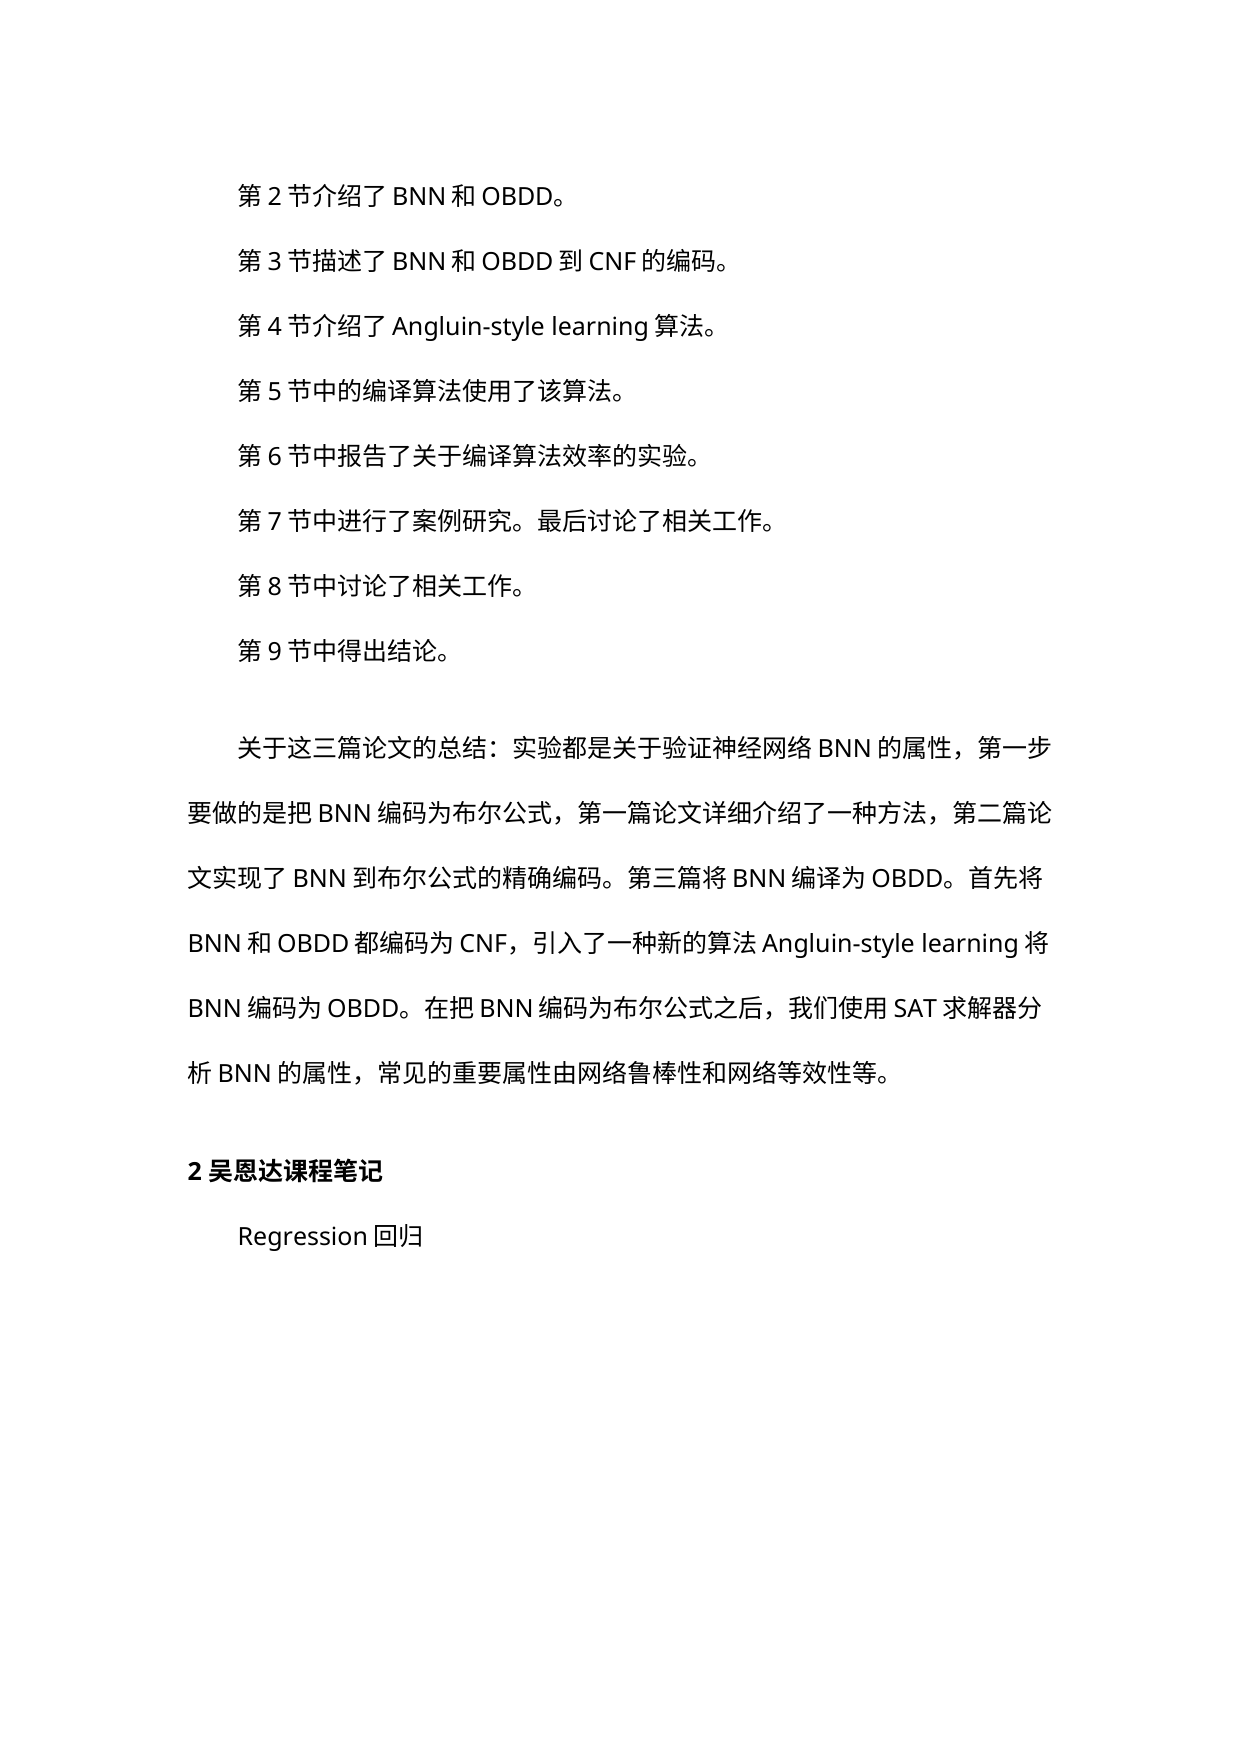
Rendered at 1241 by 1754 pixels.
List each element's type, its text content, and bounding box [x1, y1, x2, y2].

text 第2节介绍了BNN和OBDD。 [187, 162, 1053, 227]
text 第4节介绍了Angluin-style learning算法。 [187, 292, 1053, 357]
text 关于这三篇论文的总结：实验都是关于验证神经网络BNN的属性，第一步要做的是把BNN编码为布尔公式，第一篇论文详细介绍了一种方法，第二篇论文实现了BNN到布尔公式的精确编码。第三篇将BNN编译为OBDD。首先将BNN和OBDD都编码为CNF，引入了一种新的算法Angluin-style learning将BNN编码为OBDD。在把BNN编码为布尔公式之后，我们使用SAT求解器分析BNN的属性，常见的重要属性由网络鲁棒性和网络等效性等。 [187, 714, 1053, 1104]
text 第9节中得出结论。 [187, 617, 1053, 682]
subtitle 2 吴恩达课程笔记 [187, 1137, 1053, 1202]
text 第8节中讨论了相关工作。 [187, 552, 1053, 617]
text Regression回归 [187, 1202, 1053, 1267]
text 第3节描述了BNN和OBDD到CNF的编码。 [187, 227, 1053, 292]
text 第7节中进行了案例研究。最后讨论了相关工作。 [187, 487, 1053, 552]
text 第6节中报告了关于编译算法效率的实验。 [187, 422, 1053, 487]
text 第5节中的编译算法使用了该算法。 [187, 357, 1053, 422]
